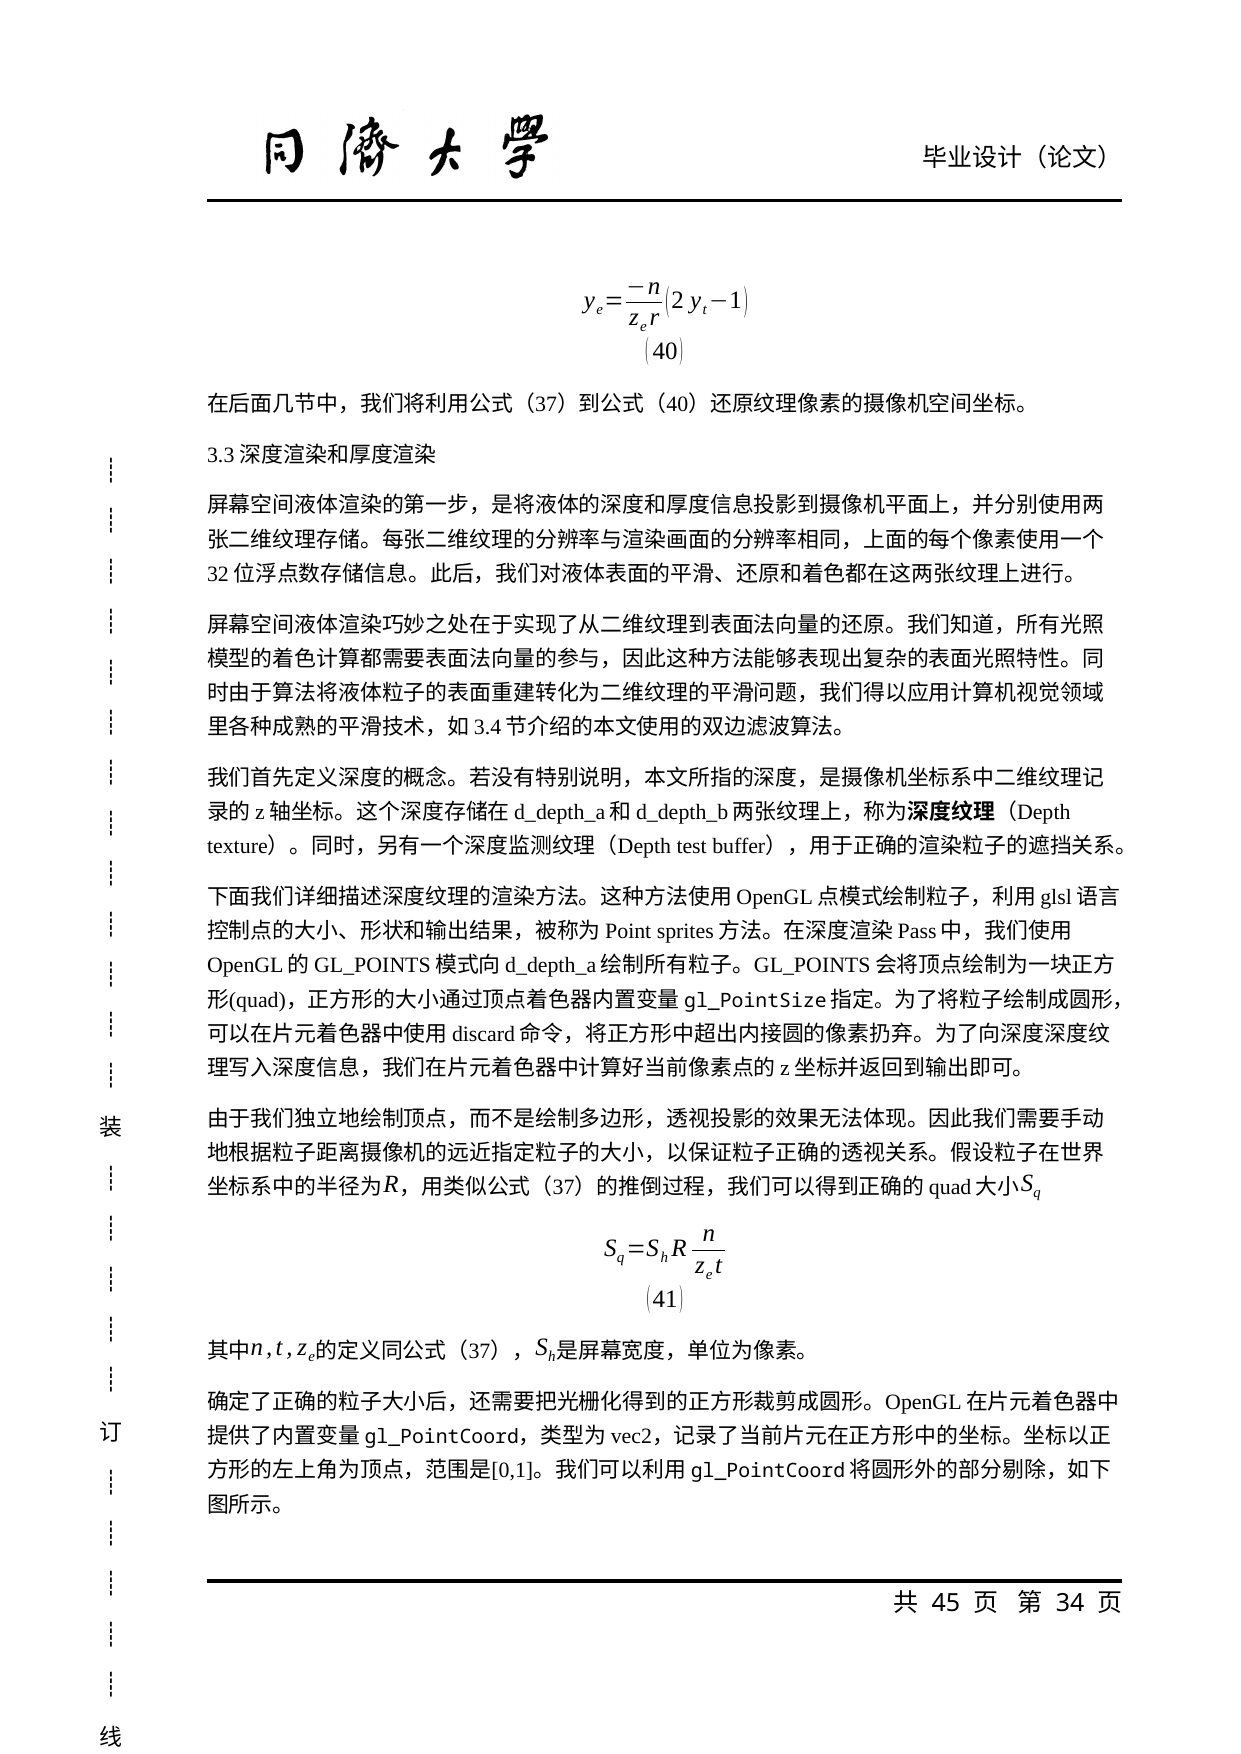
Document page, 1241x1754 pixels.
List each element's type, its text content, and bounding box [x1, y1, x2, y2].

text 屏幕空间液体渲染巧妙之处在于实现了从二维纹理到表面法向量的还原。我们知道，所有光照模型的着色计算都需要表面法向量的参与，因此这种方法能够表现出复杂的表面光照特性。同时由于算法将液体粒子的表面重建转化为二维纹理的平滑问题，我们得以应用计算机视觉领域里各种成熟的平滑技术，如3.4节介绍的本文使用的双边滤波算法。 [207, 607, 1122, 741]
text 在后面几节中，我们将利用公式（37）到公式（40）还原纹理像素的摄像机空间坐标。 [207, 386, 1122, 417]
text 确定了正确的粒子大小后，还需要把光栅化得到的正方形裁剪成圆形。OpenGL在片元着色器中提供了内置变量gl_PointCoord，类型为vec2，记录了当前片元在正方形中的坐标。坐标以正方形的左上角为顶点，范围是[0,1]。我们可以利用gl_PointCoord将圆形外的部分剔除，如下图所示。 [207, 1384, 1122, 1518]
text 下面我们详细描述深度纹理的渲染方法。这种方法使用OpenGL点模式绘制粒子，利用glsl语言控制点的大小、形状和输出结果，被称为Point sprites方法。在深度渲染Pass中，我们使用OpenGL的GL_POINTS模式向d_depth_a绘制所有粒子。GL_POINTS会将顶点绘制为一块正方形(quad)，正方形的大小通过顶点着色器内置变量gl_PointSize指定。为了将粒子绘制成圆形，可以在片元着色器中使用discard命令，将正方形中超出内接圆的像素扔弃。为了向深度深度纹理写入深度信息，我们在片元着色器中计算好当前像素点的z坐标并返回到输出即可。 [207, 879, 1122, 1082]
text 由于我们独立地绘制顶点，而不是绘制多边形，透视投影的效果无法体现。因此我们需要手动地根据粒子距离摄像机的远近指定粒子的大小，以保证粒子正确的透视关系。假设粒子在世界坐标系中的半径为，用类似公式（37）的推倒过程，我们可以得到正确的quad大小 [207, 1101, 1122, 1201]
text 屏幕空间液体渲染的第一步，是将液体的深度和厚度信息投影到摄像机平面上，并分别使用两张二维纹理存储。每张二维纹理的分辨率与渲染画面的分辨率相同，上面的每个像素使用一个32位浮点数存储信息。此后，我们对液体表面的平滑、还原和着色都在这两张纹理上进行。 [207, 487, 1122, 587]
text 其中的定义同公式（37），是屏幕宽度，单位为像素。 [207, 1333, 1122, 1365]
text 3.3 深度渲染和厚度渲染 [207, 437, 1122, 468]
picture [244, 106, 566, 185]
text 我们首先定义深度的概念。若没有特别说明，本文所指的深度，是摄像机坐标系中二维纹理记录的z轴坐标。这个深度存储在d_depth_a和d_depth_b两张纹理上，称为深度纹理（Depth texture）。同时，另有一个深度监测纹理（Depth test buffer），用于正确的渲染粒子的遮挡关系。 [207, 760, 1122, 860]
